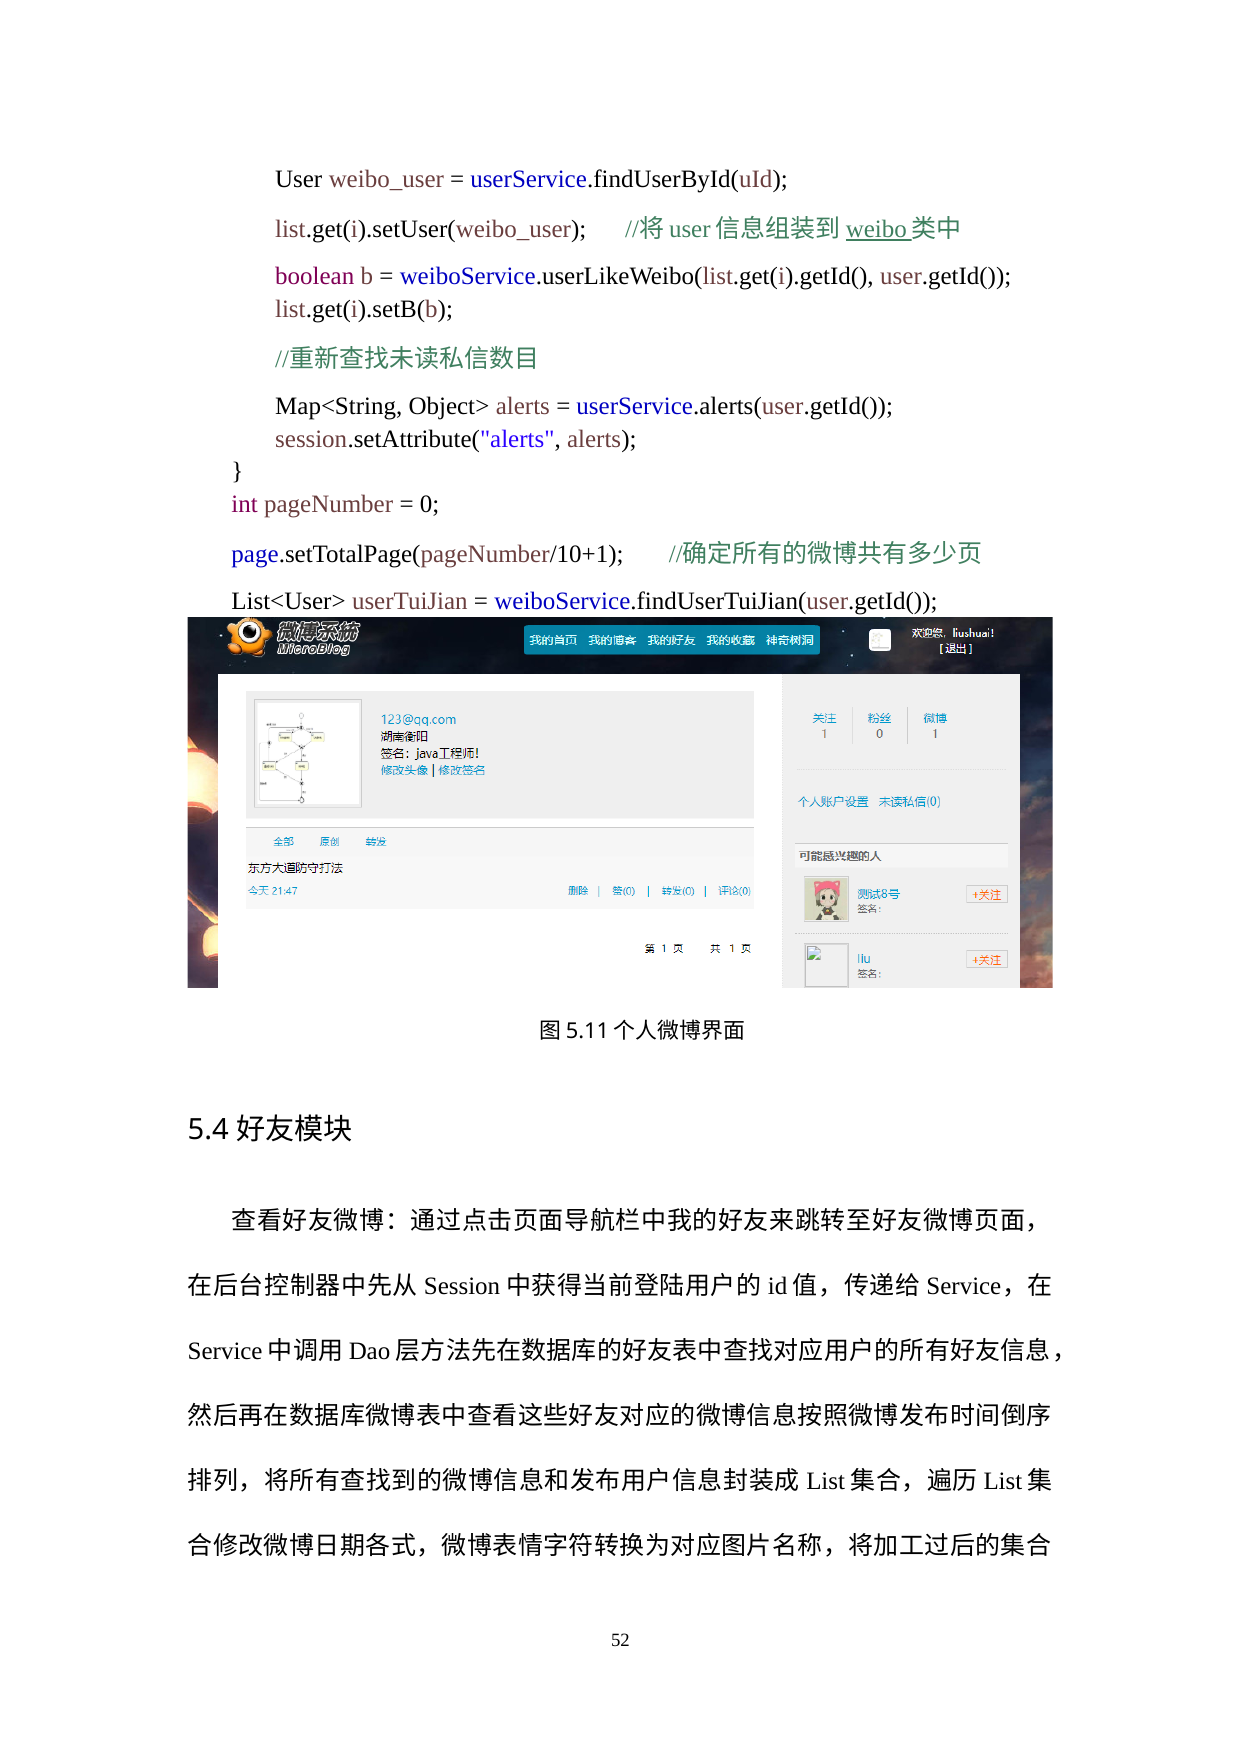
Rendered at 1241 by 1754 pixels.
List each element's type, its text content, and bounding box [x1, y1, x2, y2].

picture [187, 617, 1053, 988]
text //重新查找未读私信数目 [187, 324, 1053, 389]
text 5.4 好友模块 [187, 1094, 1053, 1159]
text boolean b = weiboService.userLikeWeibo(list.get(i).getId(), user.getId()); [187, 259, 1053, 292]
text list.get(i).setB(b); [187, 292, 1053, 324]
text Map<String, Object> alerts = userService.alerts(user.getId()); [187, 389, 1053, 422]
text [187, 1186, 1053, 1576]
text } [187, 454, 1053, 487]
text int pageNumber = 0; [187, 487, 1053, 519]
text User weibo_user = userService.findUserById(uId); [187, 162, 1053, 194]
text list.get(i).setUser(weibo_user); //将user信息组装到weibo类中 [187, 194, 1053, 259]
text session.setAttribute("alerts", alerts); [187, 422, 1053, 454]
text 图5.11个人微博界面 [187, 1013, 1053, 1046]
text List<User> userTuiJian = weiboService.findUserTuiJian(user.getId()); [187, 584, 1053, 617]
text page.setTotalPage(pageNumber/10+1); //确定所有的微博共有多少页 [187, 519, 1053, 584]
